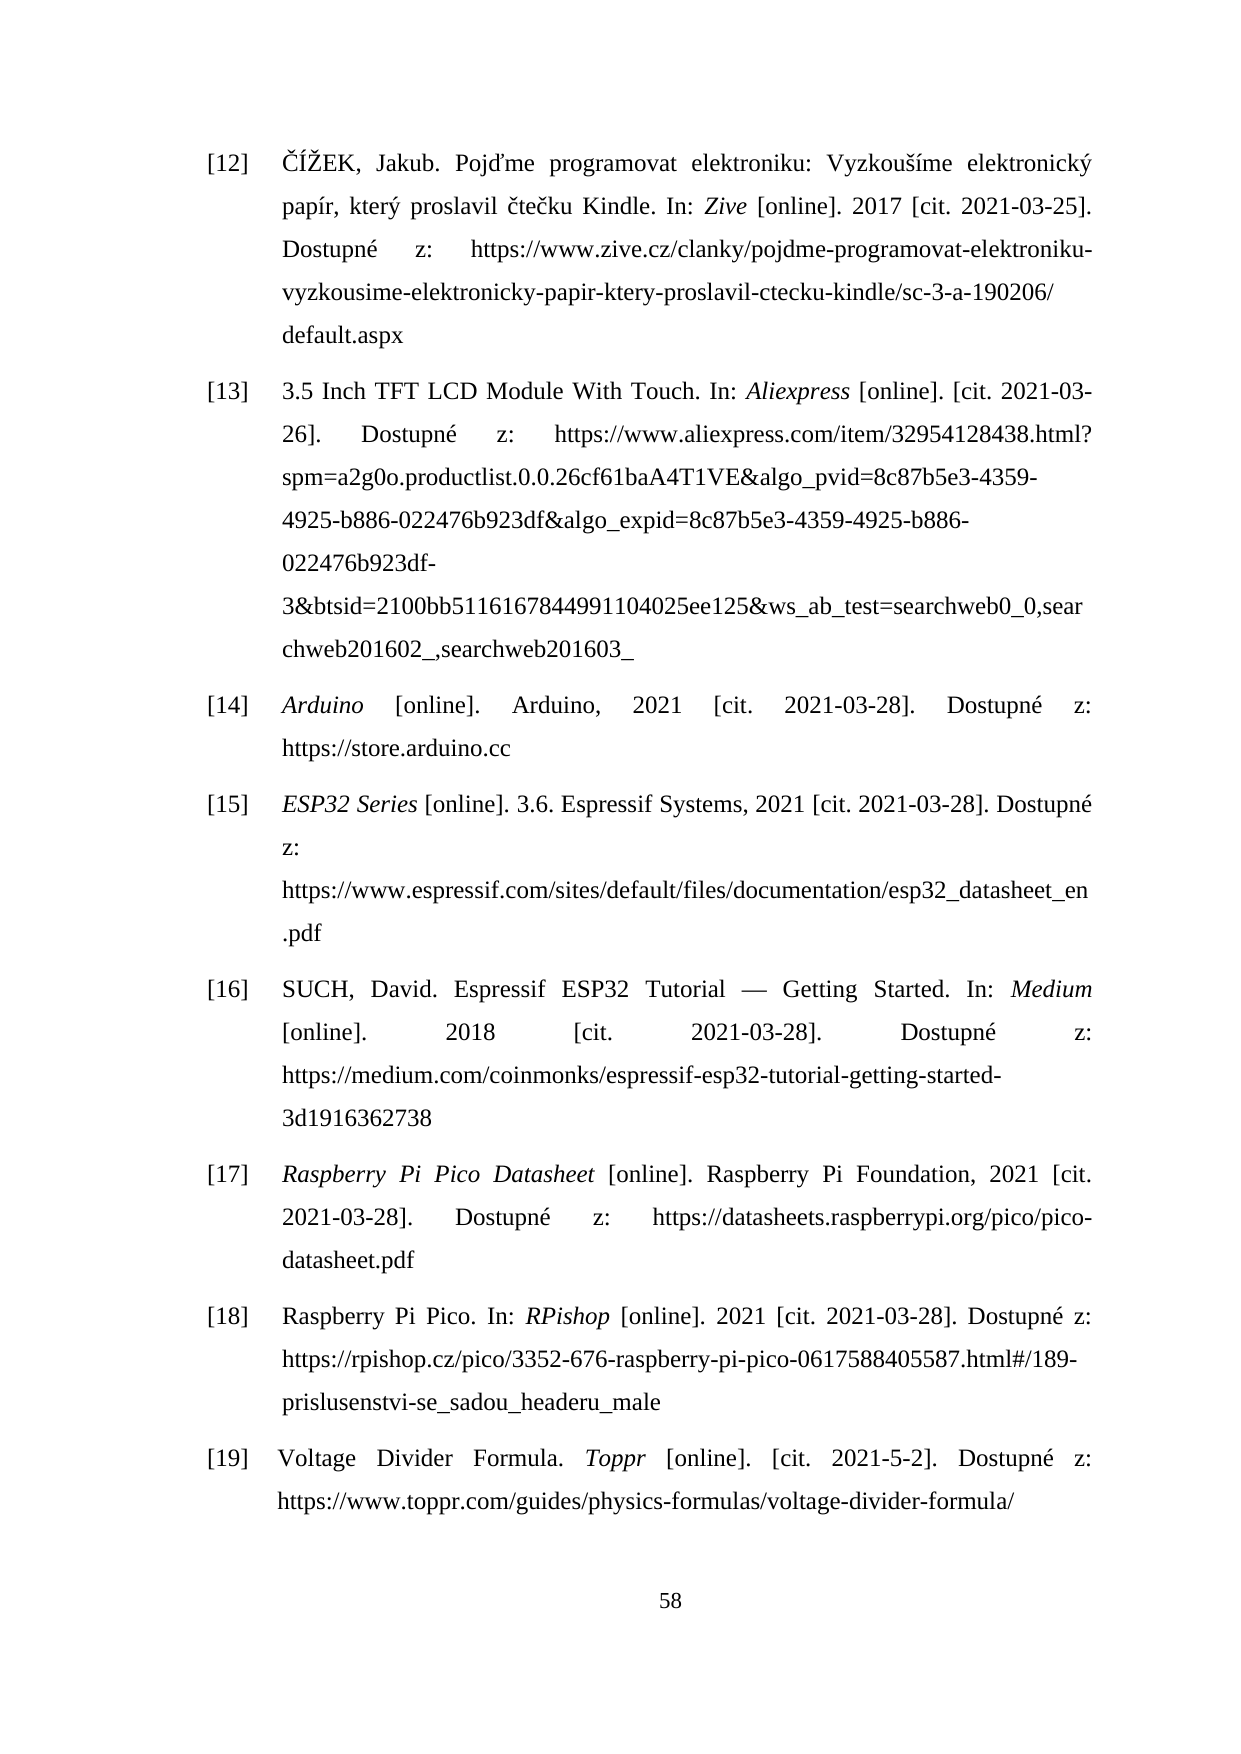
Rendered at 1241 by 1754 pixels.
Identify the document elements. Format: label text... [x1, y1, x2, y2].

text [16] SUCH, David. Espressif ESP32 Tutorial — Getting Started. In: Medium [online]. 2018 [cit. 2021-03-28]. Dostupné z: https://medium.com/coinmonks/espressif-esp32-tutorial-getting-started-3d1916362738 [207, 974, 1092, 1132]
text [13] 3.5 Inch TFT LCD Module With Touch. In: Aliexpress [online]. [cit. 2021-03-26]. Dostupné z: https://www.aliexpress.com/item/32954128438.html?spm=a2g0o.productlist.0.0.26cf61baA4T1VE&algo_pvid=8c87b5e3-4359-4925-b886-022476b923df&algo_expid=8c87b5e3-4359-4925-b886-022476b923df-3&btsid=2100bb5116167844991104025ee125&ws_ab_test=searchweb0_0,searchweb201602_,searchweb201603_ [207, 376, 1092, 663]
text [12] ČÍŽEK, Jakub. Pojďme programovat elektroniku: Vyzkoušíme elektronický papír, který proslavil čtečku Kindle. In: Zive [online]. 2017 [cit. 2021-03-25]. Dostupné z: https://www.zive.cz/clanky/pojdme-programovat-elektroniku-vyzkousime-elektronicky-papir-ktery-proslavil-ctecku-kindle/sc-3-a-190206/default.aspx [207, 148, 1092, 349]
text [17] Raspberry Pi Pico Datasheet [online]. Raspberry Pi Foundation, 2021 [cit. 2021-03-28]. Dostupné z: https://datasheets.raspberrypi.org/pico/pico-datasheet.pdf [207, 1159, 1092, 1274]
text [15] ESP32 Series [online]. 3.6. Espressif Systems, 2021 [cit. 2021-03-28]. Dostupné z: https://www.espressif.com/sites/default/files/documentation/esp32_datasheet_en.pdf [207, 789, 1092, 947]
text [14] Arduino [online]. Arduino, 2021 [cit. 2021-03-28]. Dostupné z: https://store.arduino.cc [207, 690, 1092, 762]
text [19] Voltage Divider Formula. Toppr [online]. [cit. 2021-5-2]. Dostupné z: https://www.toppr.com/guides/physics-formulas/voltage-divider-formula/ [207, 1443, 1092, 1514]
text [18] Raspberry Pi Pico. In: RPishop [online]. 2021 [cit. 2021-03-28]. Dostupné z: https://rpishop.cz/pico/3352-676-raspberry-pi-pico-0617588405587.html#/189-prislusenstvi-se_sadou_headeru_male [207, 1301, 1092, 1416]
